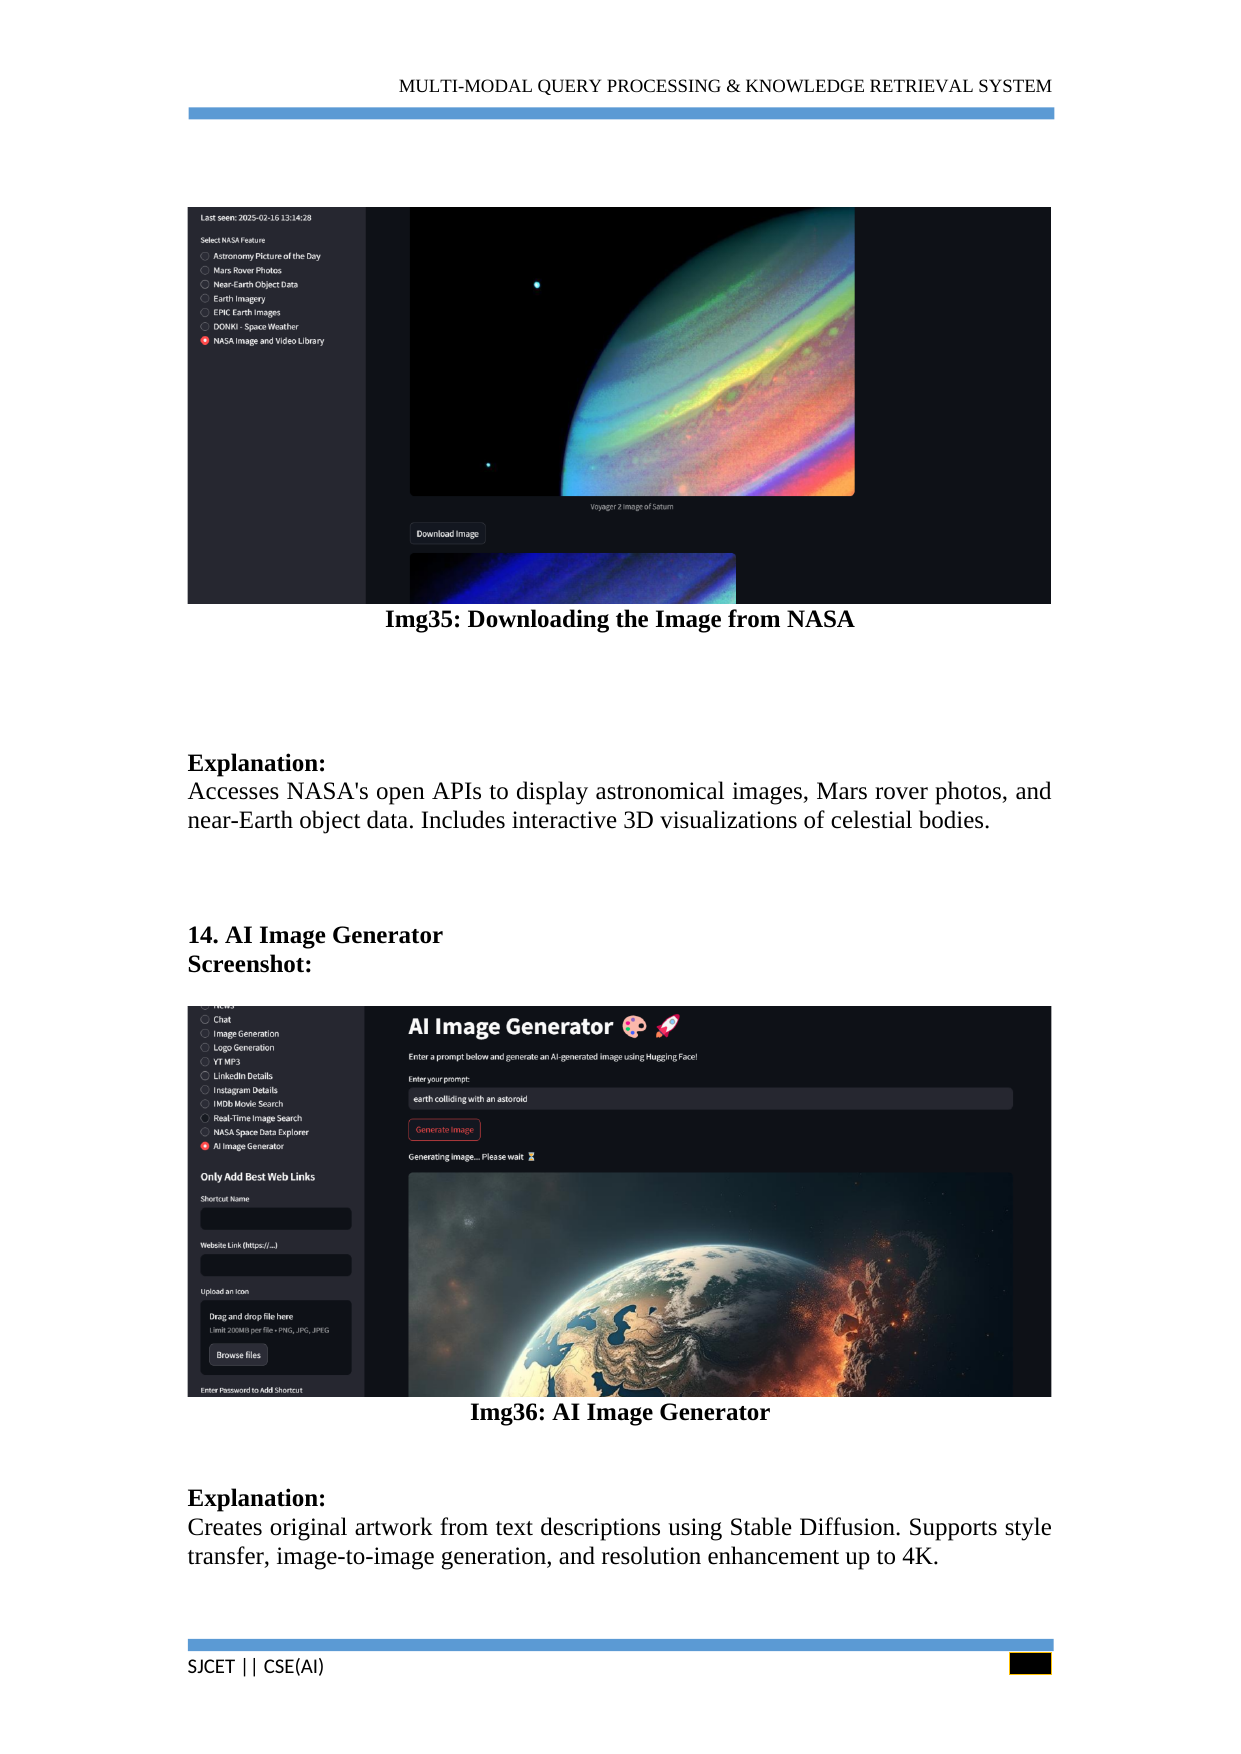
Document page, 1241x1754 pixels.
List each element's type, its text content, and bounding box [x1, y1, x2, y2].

list Screenshot: [187, 949, 1053, 978]
list Img35: Downloading the Image from NASA [187, 604, 1053, 633]
list 14. AI Image Generator [187, 920, 1053, 949]
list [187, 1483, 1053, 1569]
picture [187, 207, 1051, 604]
list Img36: AI Image Generator [187, 1397, 1053, 1426]
picture [187, 1006, 1052, 1397]
list Explanation: [187, 748, 1053, 776]
list Accesses NASA's open APIs to display astronomical images, Mars rover photos, and near-Earth object data. Includes interactive 3D visualizations of celestial bodies. [187, 776, 1053, 834]
